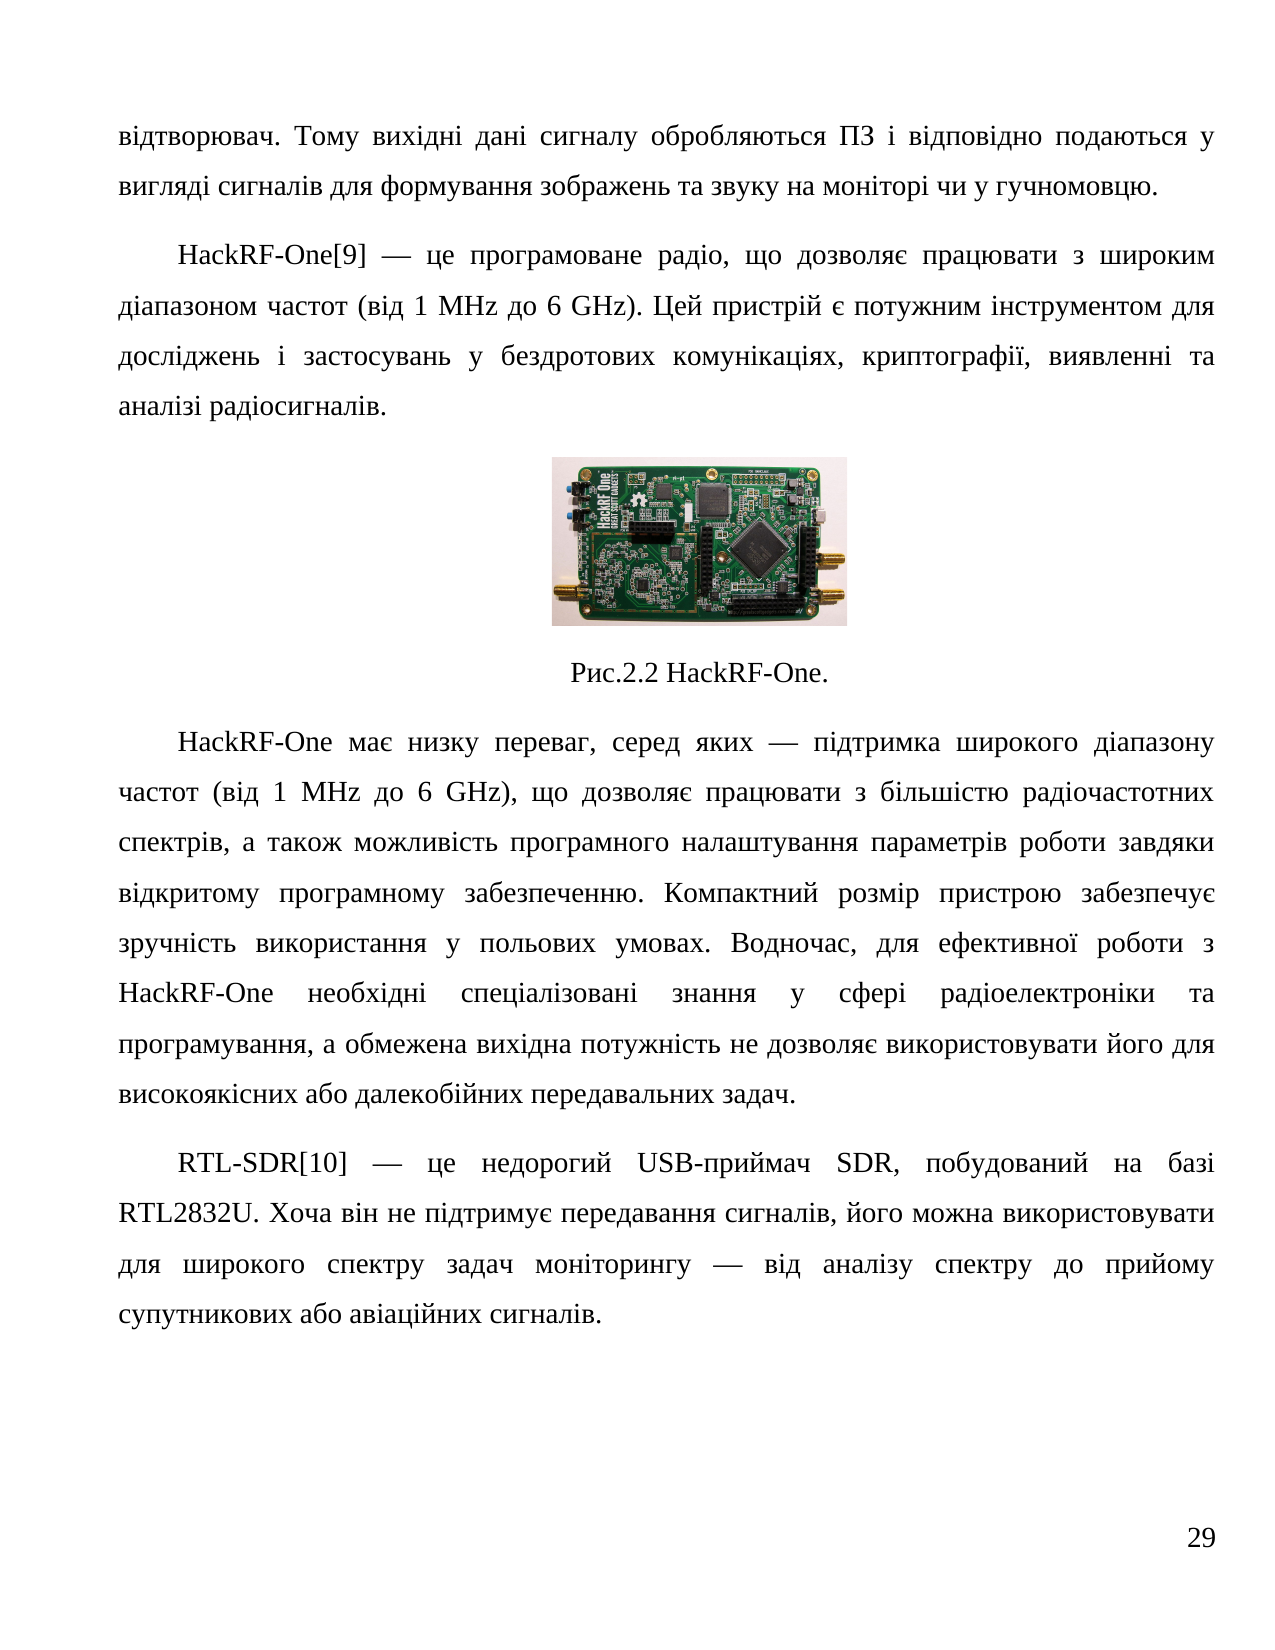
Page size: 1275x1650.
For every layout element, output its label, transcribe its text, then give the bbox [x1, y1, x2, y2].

picture [551, 457, 848, 626]
text Рис.2.2 HackRF-One. [118, 655, 1216, 688]
text HackRF-One[9] — це програмоване радіо, що дозволяє працювати з широким діапазоном частот (від 1 MHz до 6 GHz). Цей пристрій є потужним інструментом для досліджень і застосувань у бездротових комунікаціях, криптографії, виявленні та аналізі радіосигналів. [118, 237, 1216, 422]
text RTL-SDR[10] — це недорогий USB-приймач SDR, побудований на базі RTL2832U. Хоча він не підтримує передавання сигналів, його можна використовувати для широкого спектру задач моніторингу — від аналізу спектру до прийому супутникових або авіаційних сигналів. [118, 1145, 1216, 1329]
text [118, 118, 1216, 202]
text HackRF-One має низку переваг, серед яких — підтримка широкого діапазону частот (від 1 MHz до 6 GHz), що дозволяє працювати з більшістю радіочастотних спектрів, а також можливість програмного налаштування параметрів роботи завдяки відкритому програмному забезпеченню. Компактний розмір пристрою забезпечує зручність використання у польових умовах. Водночас, для ефективної роботи з HackRF-One необхідні спеціалізовані знання у сфері радіоелектроніки та програмування, а обмежена вихідна потужність не дозволяє використовувати його для високоякісних або далекобійних передавальних задач. [118, 724, 1216, 1109]
